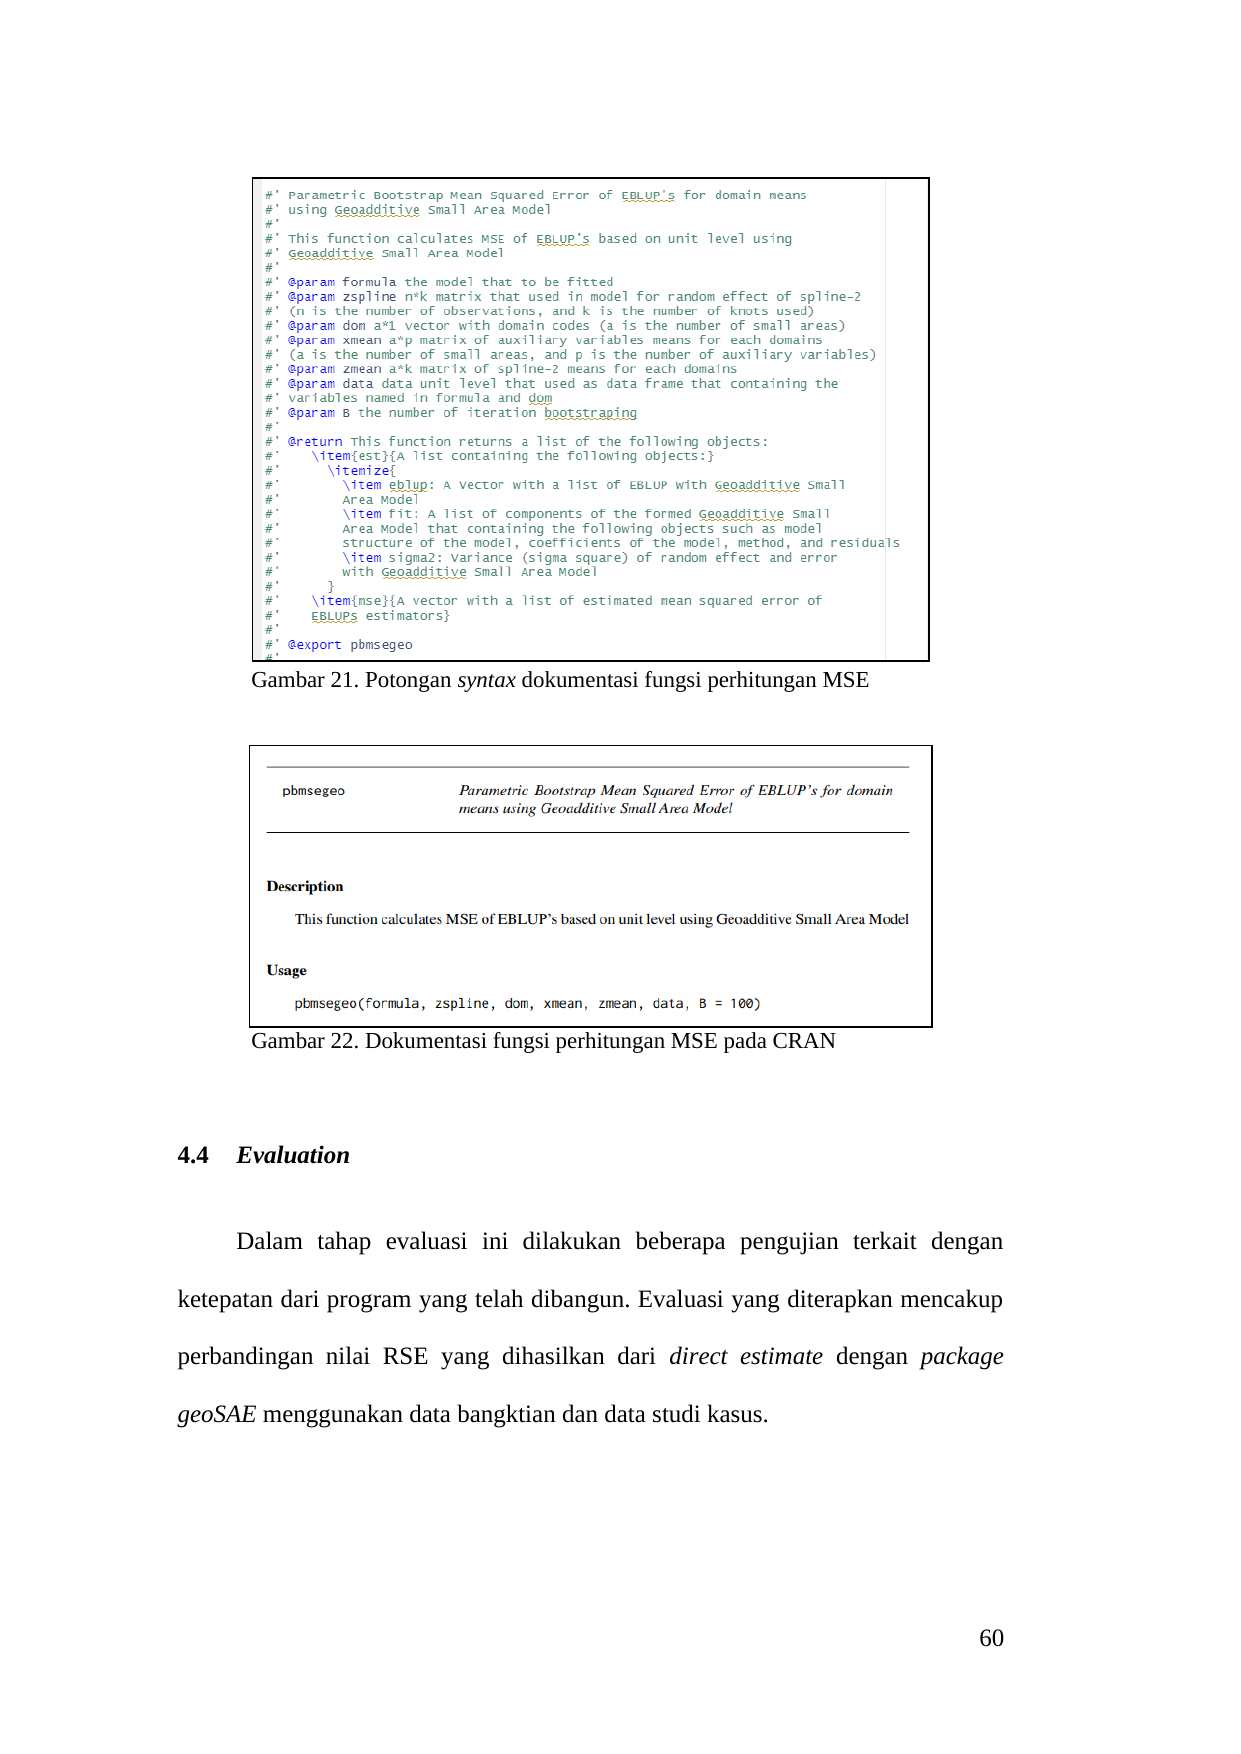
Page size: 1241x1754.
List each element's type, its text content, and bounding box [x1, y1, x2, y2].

text Dalam tahap evaluasi ini dilakukan beberapa pengujian terkait dengan ketepatan dari program yang telah dibangun. Evaluasi yang diterapkan mencakup perbandingan nilai RSE yang dihasilkan dari direct estimate dengan package geoSAE menggunakan data bangktian dan data studi kasus. [177, 1226, 1004, 1428]
list Evaluation [177, 1140, 1004, 1169]
picture [250, 746, 931, 1026]
picture [253, 179, 928, 660]
text Gambar 22. Dokumentasi fungsi perhitungan MSE pada CRAN [251, 1028, 1004, 1054]
text Gambar 21. Potongan syntax dokumentasi fungsi perhitungan MSE [251, 666, 1004, 692]
